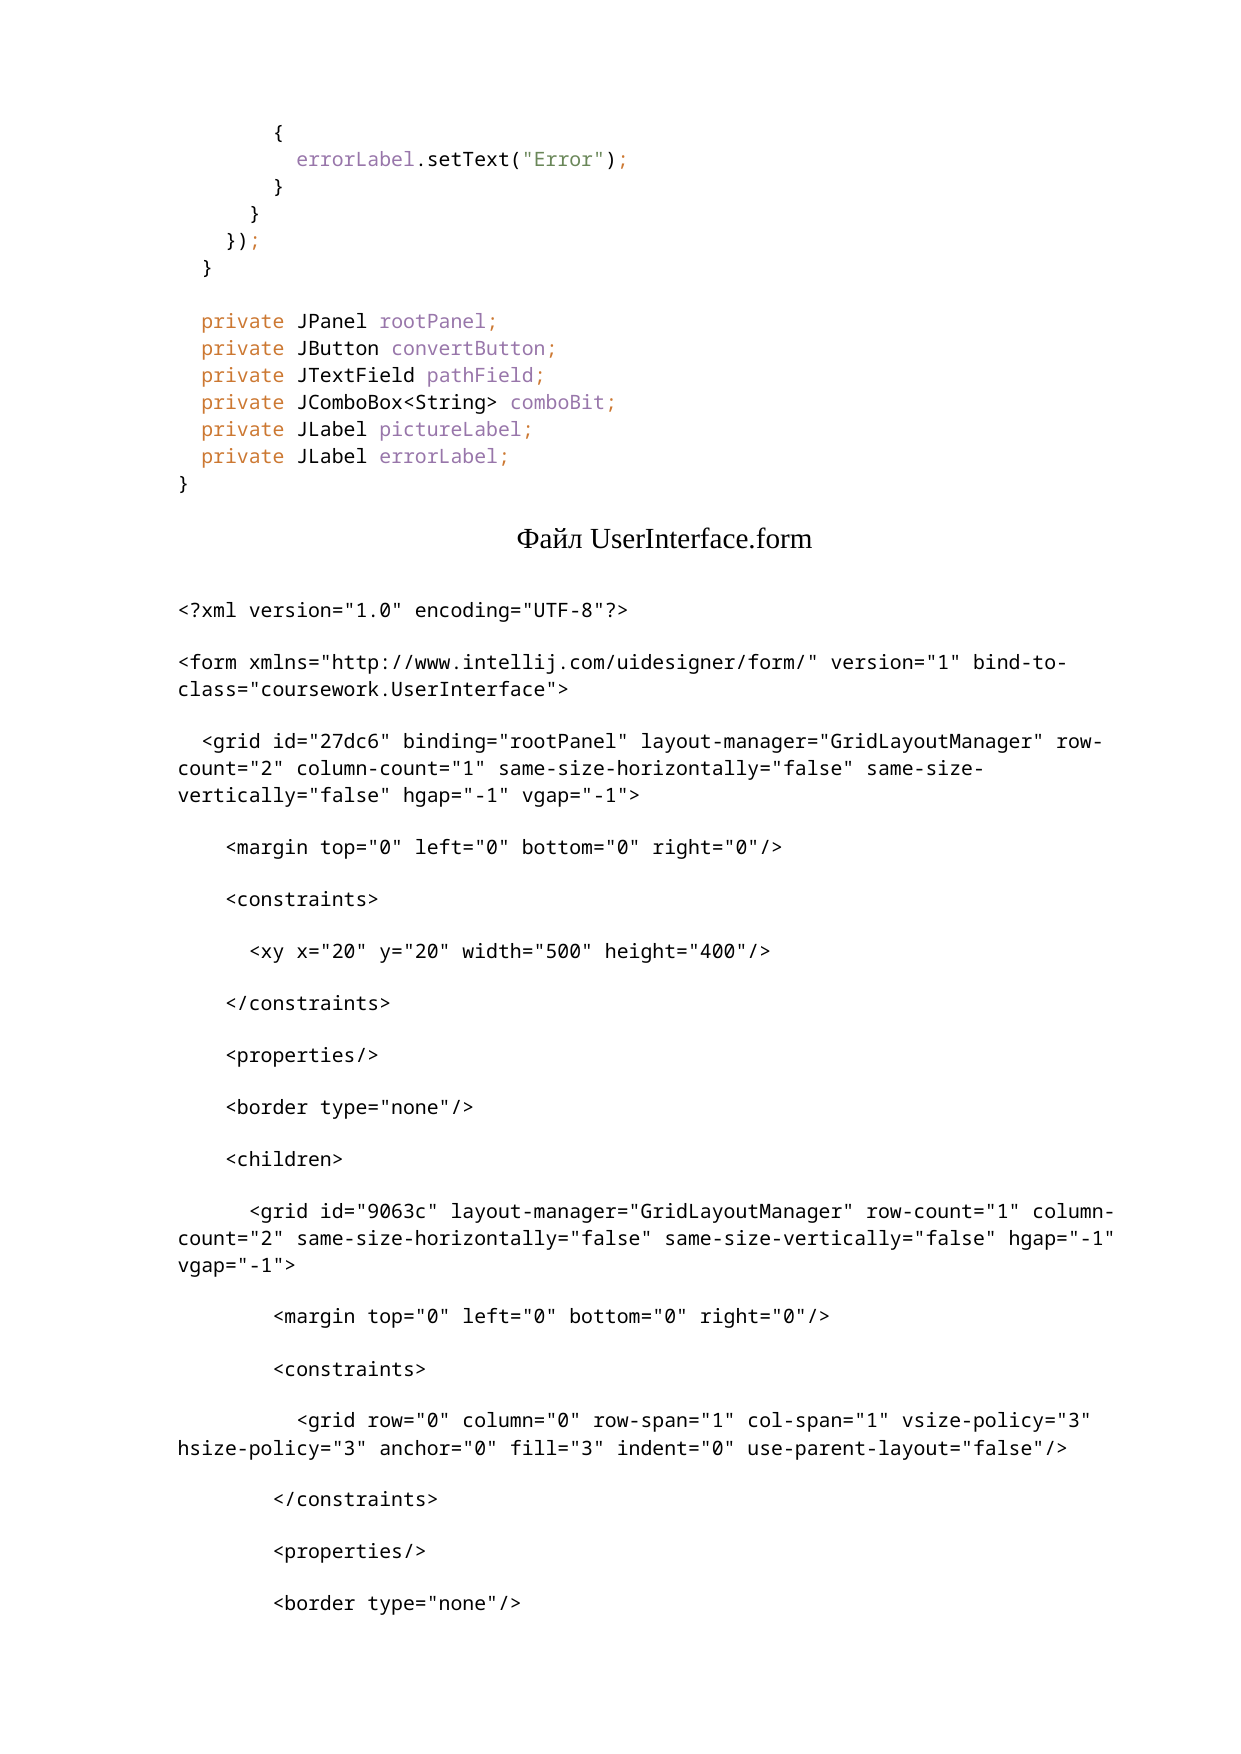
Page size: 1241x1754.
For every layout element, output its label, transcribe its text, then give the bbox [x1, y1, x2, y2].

text <grid id="27dc6" binding="rootPanel" layout-manager="GridLayoutManager" row-count="2" column-count="1" same-size-horizontally="false" same-size-vertically="false" hgap="-1" vgap="-1"> [177, 727, 1152, 808]
text <?xml version="1.0" encoding="UTF-8"?> [177, 596, 1152, 623]
text <border type="none"/> [177, 1093, 1152, 1120]
text <xy x="20" y="20" width="500" height="400"/> [177, 937, 1152, 964]
text <properties/> [177, 1538, 1152, 1565]
text Файл UserInterface.form [177, 521, 1152, 554]
text <border type="none"/> [177, 1590, 1152, 1617]
text </constraints> [177, 1486, 1152, 1513]
text <grid id="9063c" layout-manager="GridLayoutManager" row-count="1" column-count="2" same-size-horizontally="false" same-size-vertically="false" hgap="-1" vgap="-1"> [177, 1197, 1152, 1278]
text <margin top="0" left="0" bottom="0" right="0"/> [177, 1303, 1152, 1330]
text </constraints> [177, 989, 1152, 1016]
text <grid row="0" column="0" row-span="1" col-span="1" vsize-policy="3" hsize-policy="3" anchor="0" fill="3" indent="0" use-parent-layout="false"/> [177, 1407, 1152, 1461]
text <children> [177, 1145, 1152, 1172]
text <constraints> [177, 885, 1152, 912]
text <properties/> [177, 1041, 1152, 1068]
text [177, 118, 1152, 496]
text <margin top="0" left="0" bottom="0" right="0"/> [177, 833, 1152, 860]
text <form xmlns="http://www.intellij.com/uidesigner/form/" version="1" bind-to-class="coursework.UserInterface"> [177, 648, 1152, 702]
text <constraints> [177, 1355, 1152, 1382]
